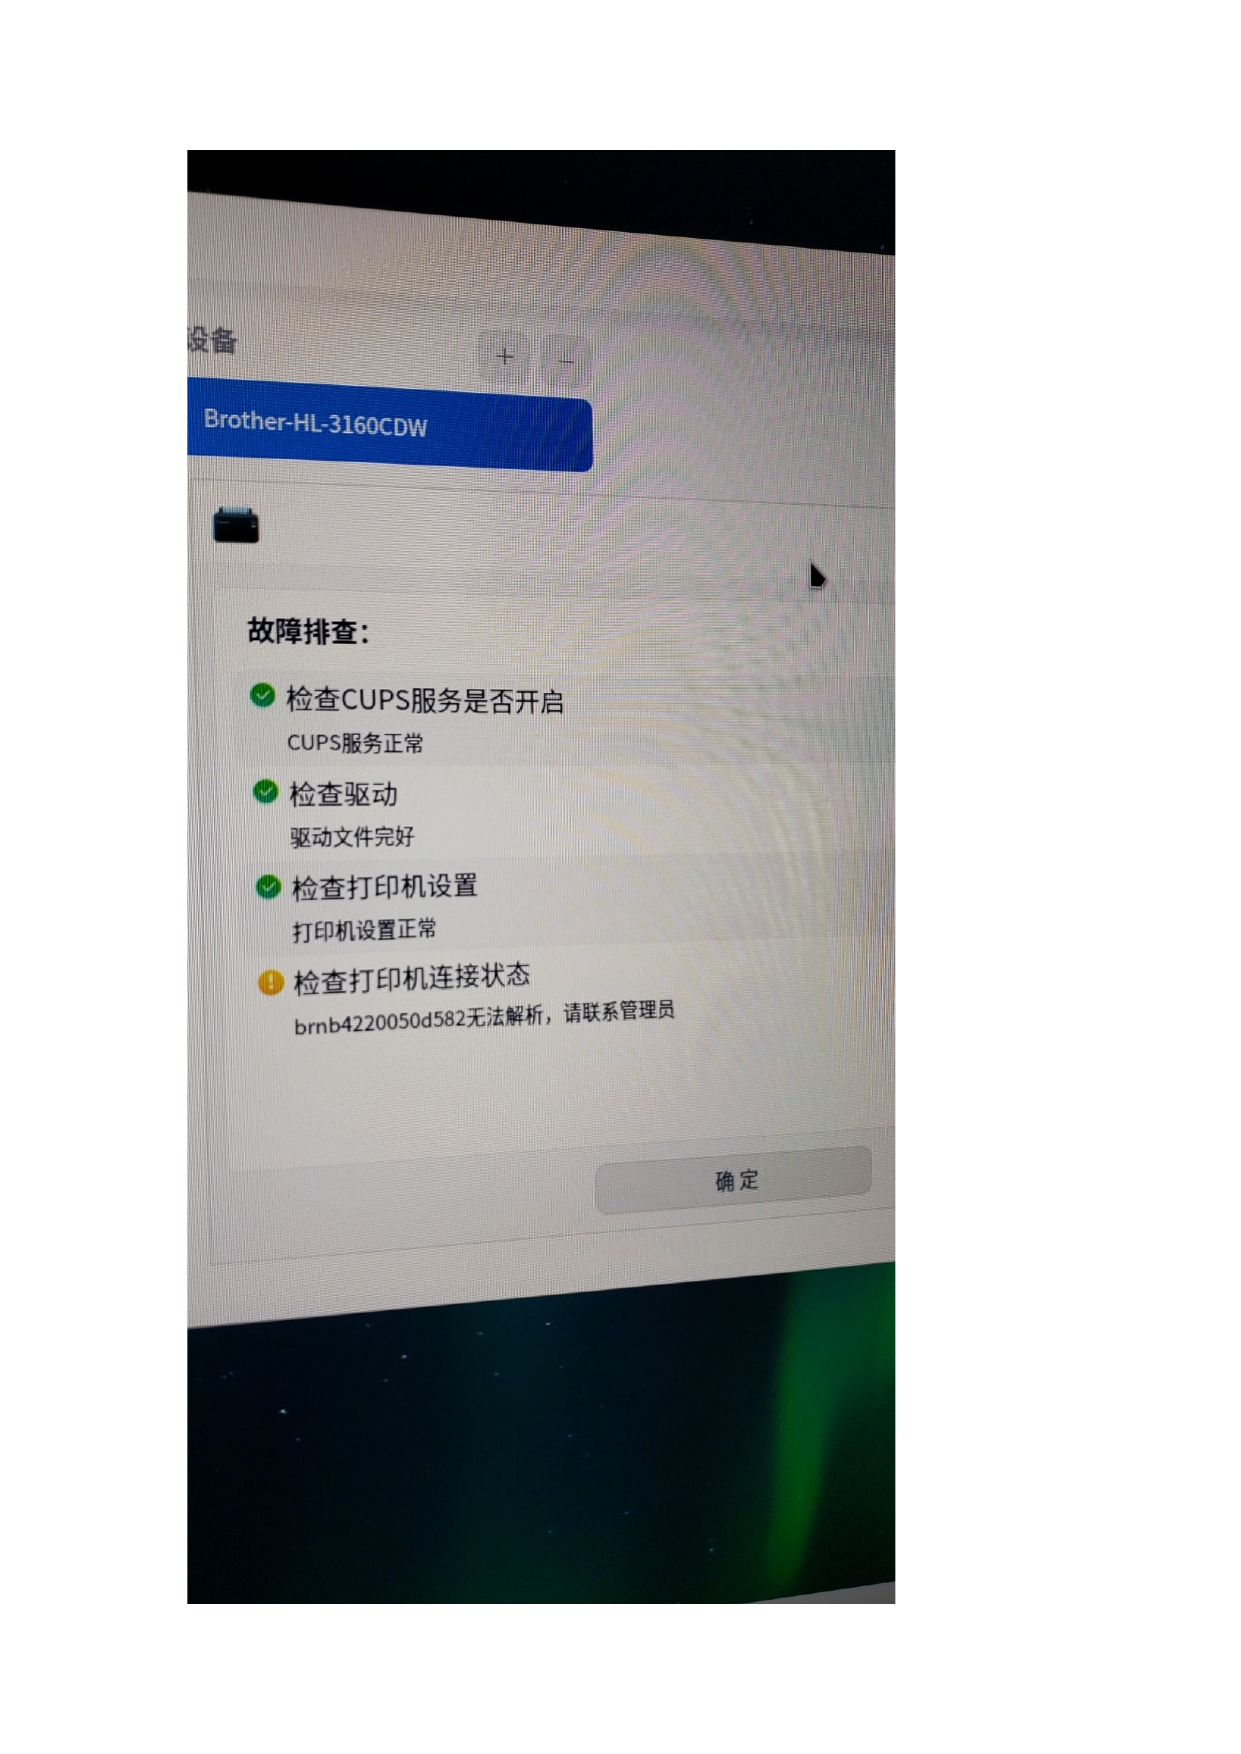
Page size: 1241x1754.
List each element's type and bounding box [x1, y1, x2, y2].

picture [187, 150, 896, 1604]
